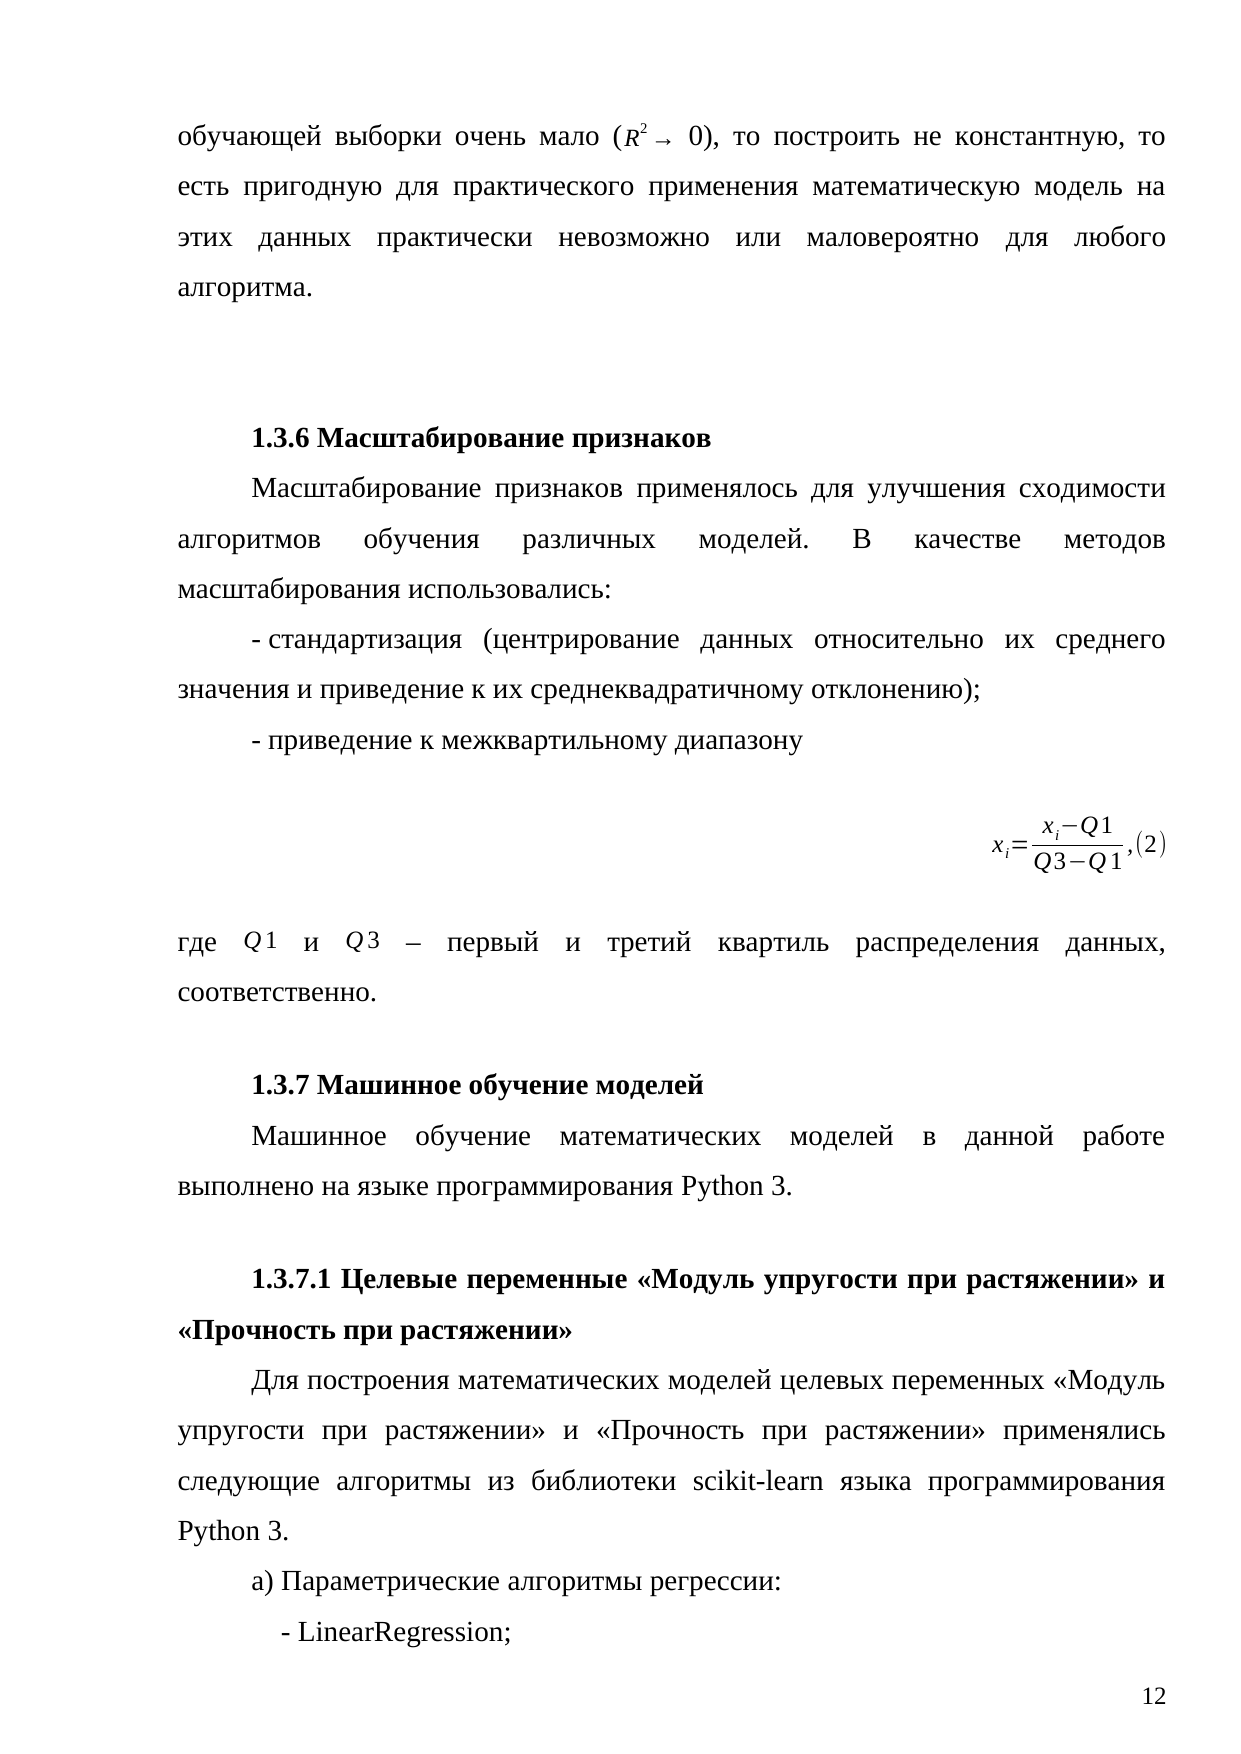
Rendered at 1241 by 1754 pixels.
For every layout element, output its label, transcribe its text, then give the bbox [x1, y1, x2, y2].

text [177, 118, 1166, 303]
text где и – первый и третий квартиль распределения данных, соответственно. [177, 924, 1166, 1007]
text - LinearRegression; [177, 1614, 1166, 1647]
text 1.3.7 Машинное обучение моделей [177, 1067, 1166, 1101]
text 1.3.7.1 Целевые переменные «Модуль упругости при растяжении» и «Прочность при растяжении» [177, 1261, 1166, 1345]
text а) Параметрические алгоритмы регрессии: [177, 1563, 1166, 1597]
text Для построения математических моделей целевых переменных «Модуль упругости при растяжении» и «Прочность при растяжении» применялись следующие алгоритмы из библиотеки scikit-learn языка программирования Python 3. [177, 1362, 1166, 1547]
text - стандартизация (центрирование данных относительно их среднего значения и приведение к их среднеквадратичному отклонению); [177, 621, 1166, 705]
text Машинное обучение математических моделей в данной работе выполнено на языке программирования Python 3. [177, 1118, 1166, 1202]
text Масштабирование признаков применялось для улучшения сходимости алгоритмов обучения различных моделей. В качестве методов масштабирования использовались: [177, 470, 1166, 604]
text - приведение к межквартильному диапазону [177, 722, 1166, 756]
text 1.3.6 Масштабирование признаков [177, 420, 1166, 454]
